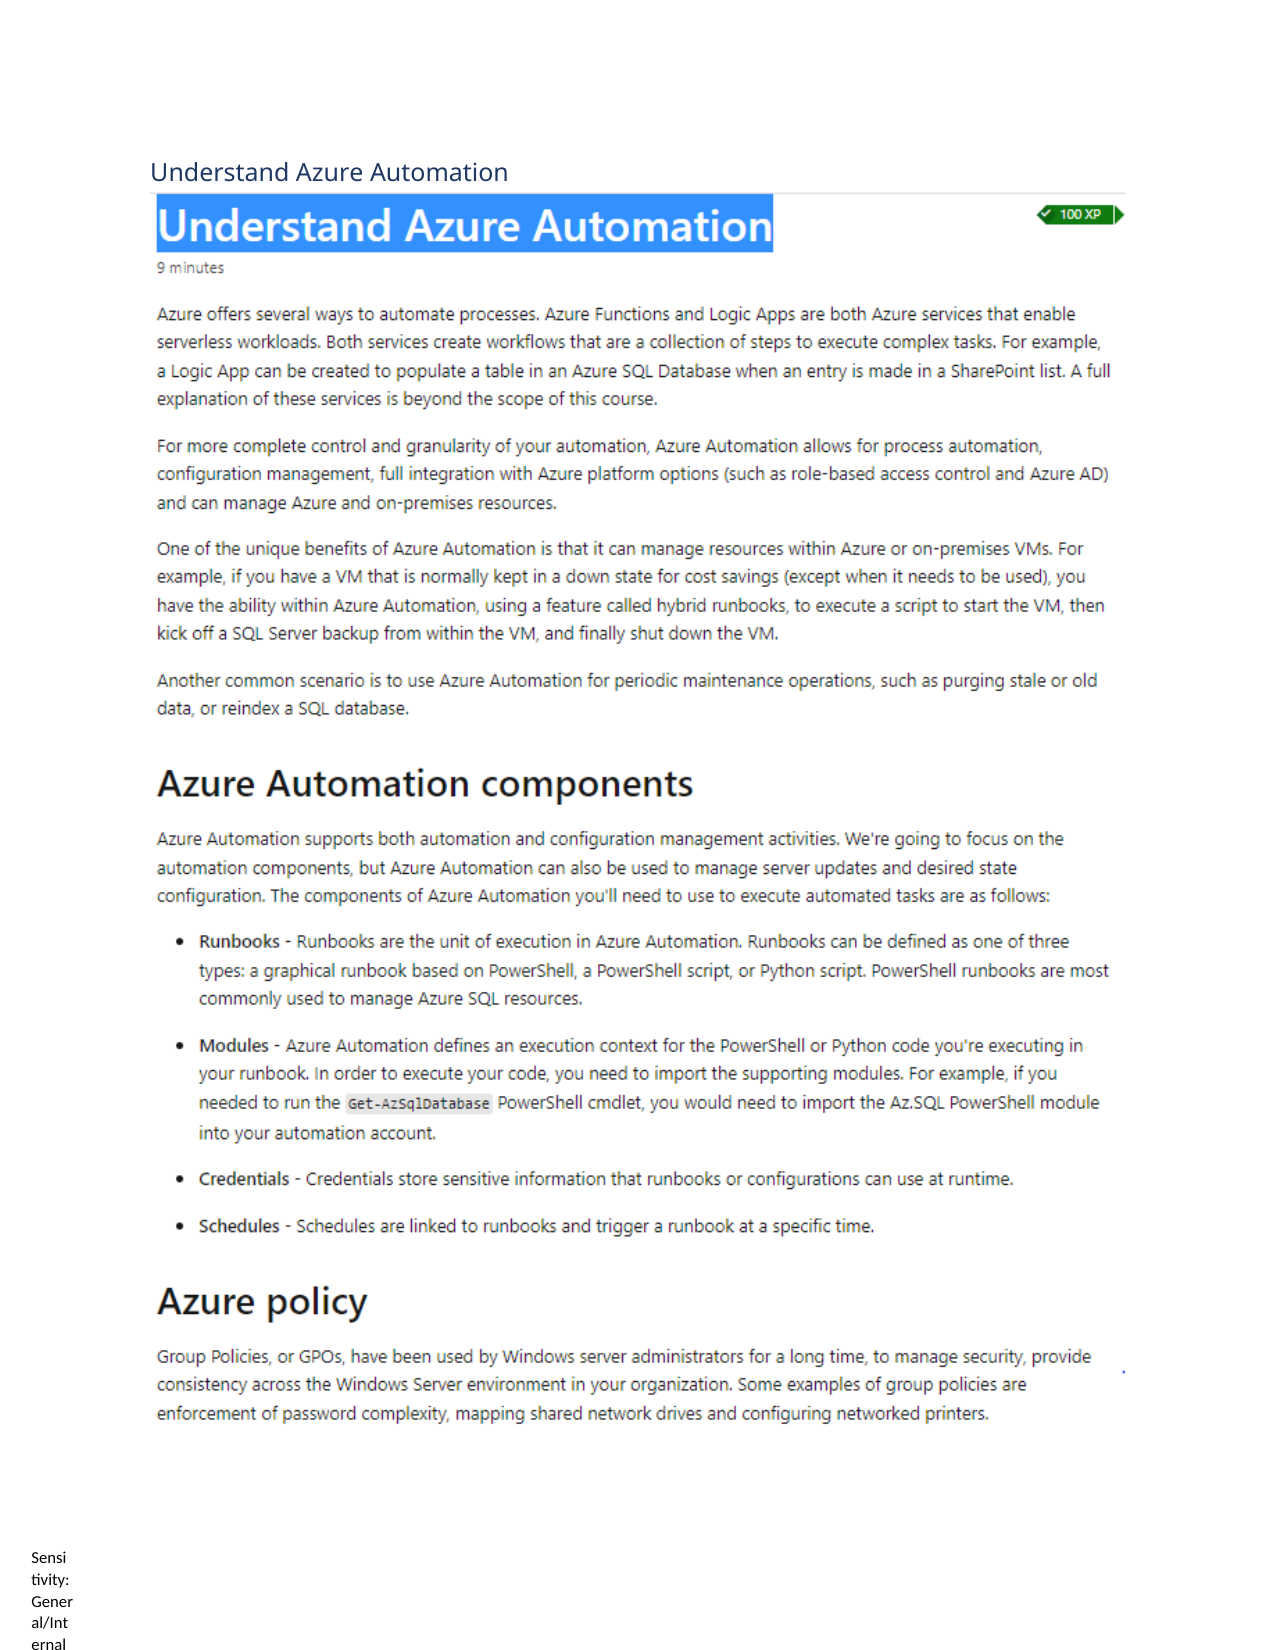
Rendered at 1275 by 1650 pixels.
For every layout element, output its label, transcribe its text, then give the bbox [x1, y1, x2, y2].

picture [150, 191, 1125, 1431]
subtitle U3. Understand Azure Automation [150, 154, 1125, 188]
